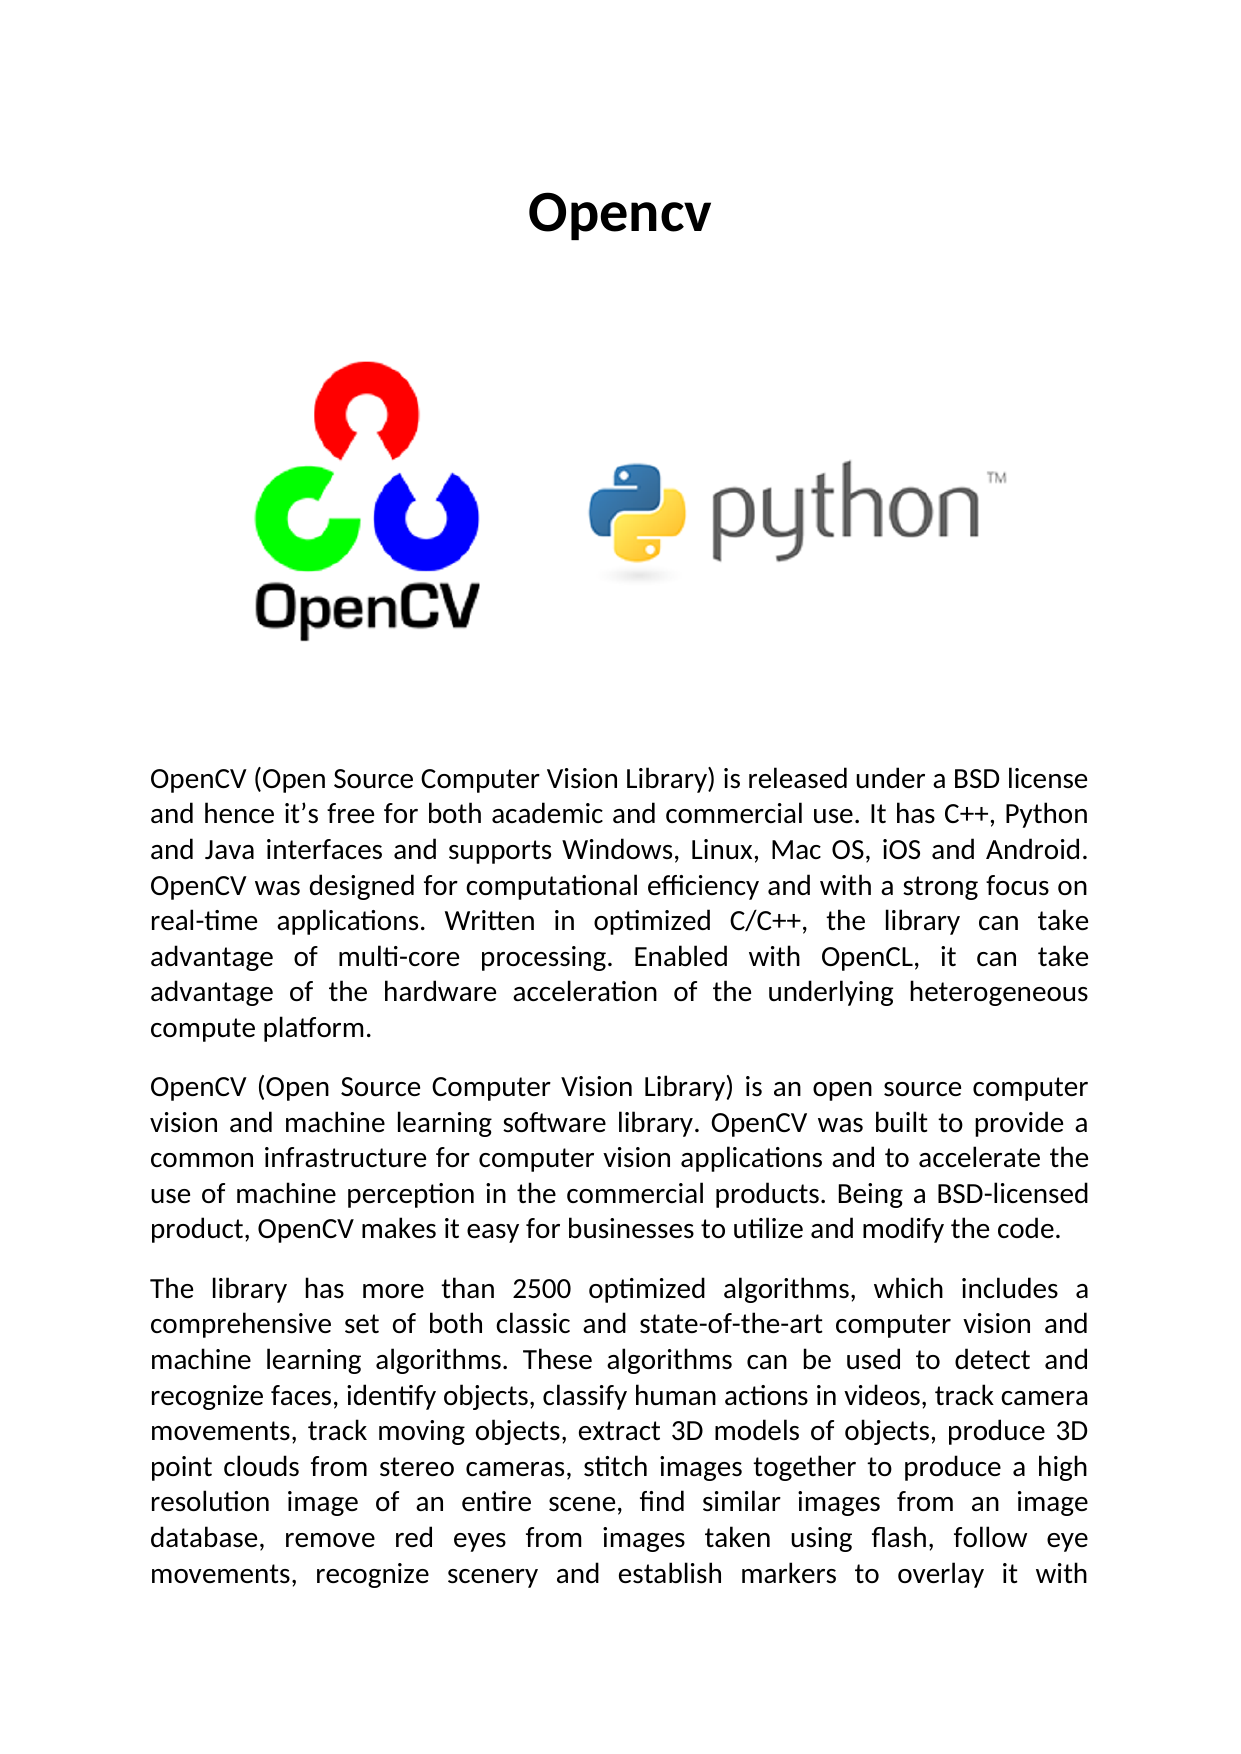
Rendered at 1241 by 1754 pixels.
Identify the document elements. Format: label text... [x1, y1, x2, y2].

text OpenCV (Open Source Computer Vision Library) is an open source computer vision and machine learning software library. OpenCV was built to provide a common infrastructure for computer vision applications and to accelerate the use of machine perception in the commercial products. Being a BSD-licensed product, OpenCV makes it easy for businesses to utilize and modify the code. [150, 1068, 1090, 1246]
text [150, 1270, 1090, 1590]
picture [150, 282, 1091, 730]
subtitle Opencv [150, 175, 1090, 246]
text OpenCV (Open Source Computer Vision Library) is released under a BSD license and hence it’s free for both academic and commercial use. It has C++, Python and Java interfaces and supports Windows, Linux, Mac OS, iOS and Android. OpenCV was designed for computational efficiency and with a strong focus on real-time applications. Written in optimized C/C++, the library can take advantage of multi-core processing. Enabled with OpenCL, it can take advantage of the hardware acceleration of the underlying heterogeneous compute platform. [150, 760, 1090, 1045]
